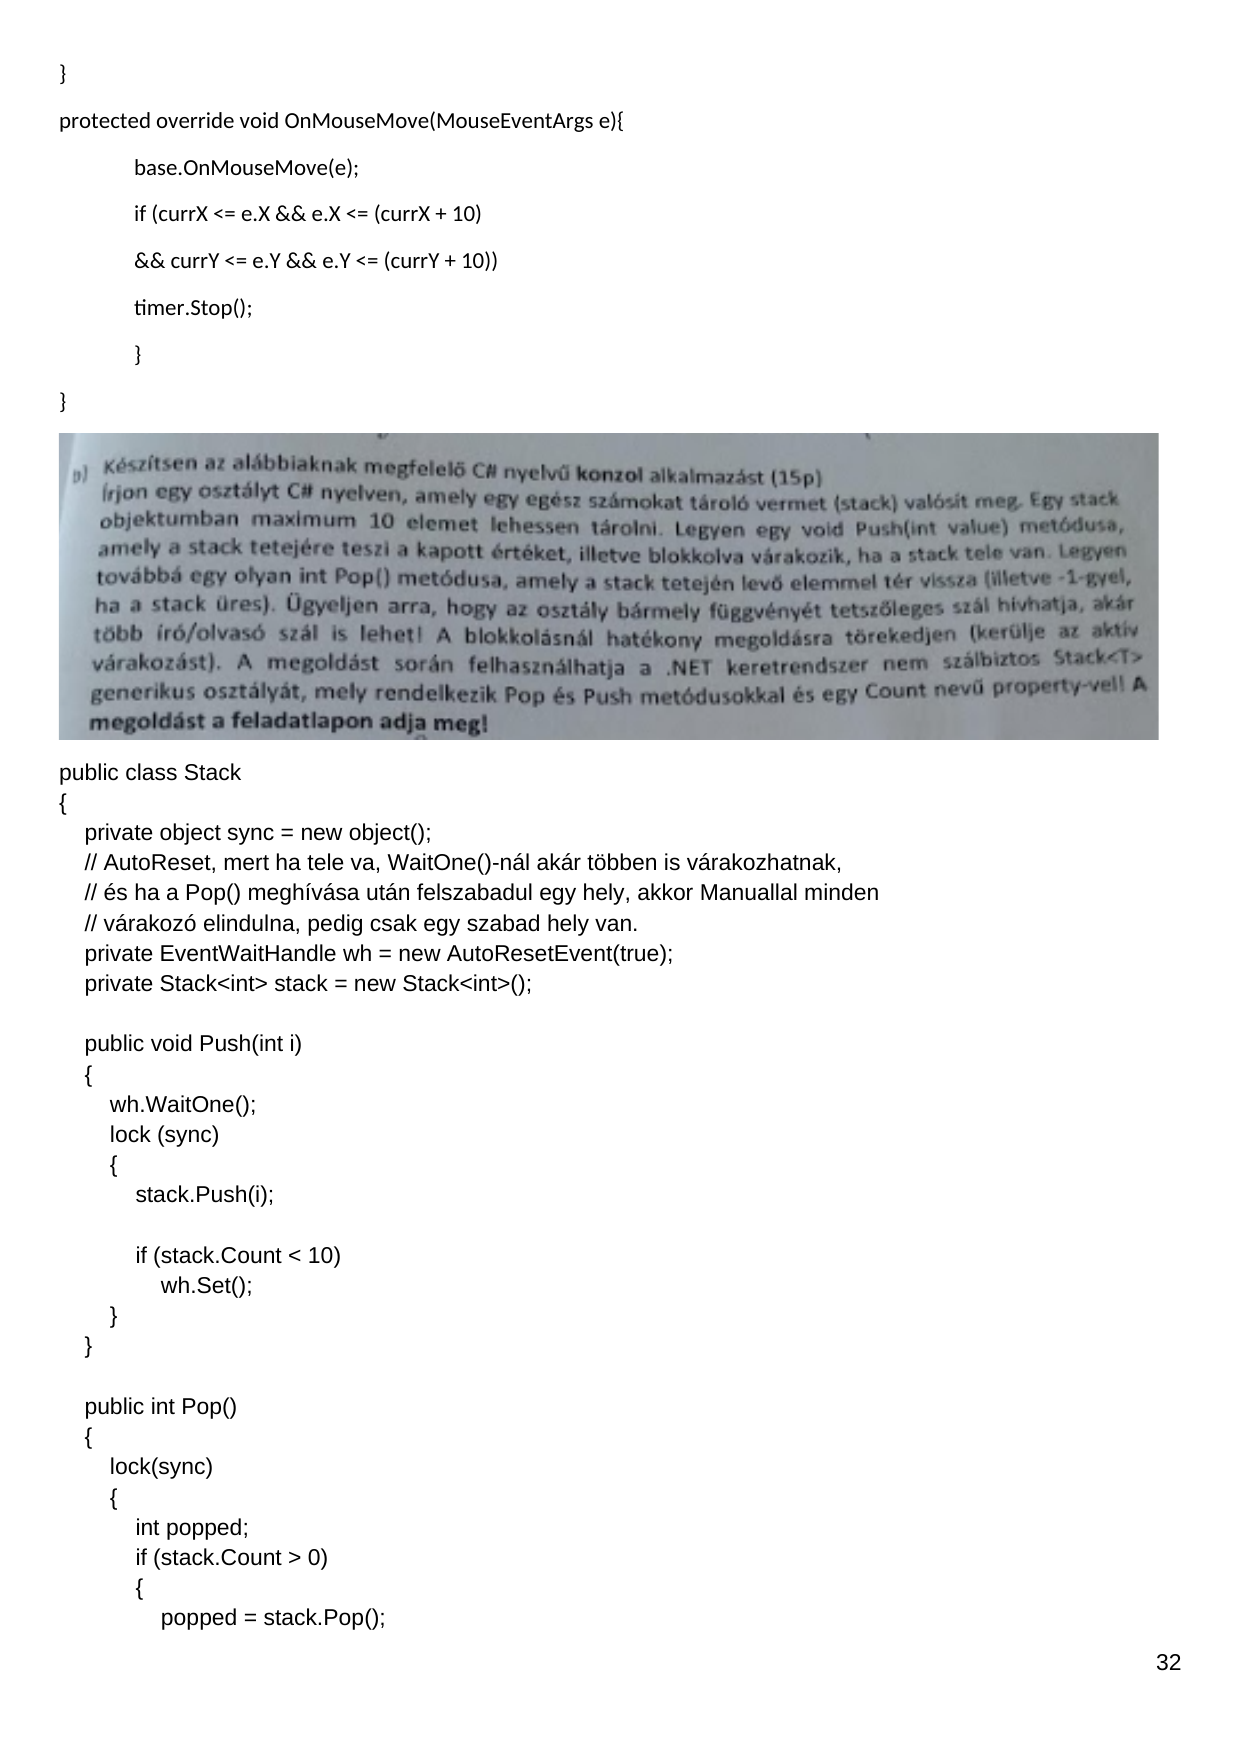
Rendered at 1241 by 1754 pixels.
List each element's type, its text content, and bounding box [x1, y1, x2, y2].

text wh.WaitOne(); [59, 1091, 1181, 1117]
text } [59, 1302, 1181, 1329]
text // és ha a Pop() meghívása után felszabadul egy hely, akkor Manuallal minden [59, 879, 1181, 906]
text lock(sync) [59, 1453, 1181, 1480]
text popped = stack.Pop(); [59, 1604, 1181, 1631]
text if (stack.Count > 0) [59, 1544, 1181, 1570]
text if (stack.Count < 10) [59, 1242, 1181, 1268]
text int popped; [59, 1514, 1181, 1540]
text { [59, 1061, 1181, 1087]
text && currY <= e.Y && e.Y <= (currY + 10)) [134, 246, 1181, 274]
text } [59, 1332, 1181, 1359]
text { [59, 1151, 1181, 1178]
text public class Stack [59, 758, 1181, 785]
text private EventWaitHandle wh = new AutoResetEvent(true); [59, 940, 1181, 966]
text base.OnMouseMove(e); [134, 153, 1181, 181]
text lock (sync) [59, 1121, 1181, 1147]
text stack.Push(i); [59, 1181, 1181, 1208]
text { [59, 1483, 1181, 1510]
picture [58, 433, 1159, 740]
text } [59, 59, 1181, 87]
text } [59, 340, 1181, 368]
text public void Push(int i) [59, 1030, 1181, 1057]
text public int Pop() [59, 1393, 1181, 1419]
text } [59, 387, 1181, 415]
text if (currX <= e.X && e.X <= (currX + 10) [134, 199, 1181, 228]
text private Stack<int> stack = new Stack<int>(); [59, 970, 1181, 996]
text { [59, 1423, 1181, 1449]
text // AutoReset, mert ha tele va, WaitOne()-nál akár többen is várakozhatnak, [59, 849, 1181, 876]
text timer.Stop(); [134, 293, 1181, 321]
text { [59, 1574, 1181, 1601]
text wh.Set(); [59, 1272, 1181, 1298]
text private object sync = new object(); [59, 819, 1181, 845]
text { [59, 789, 1181, 815]
text // várakozó elindulna, pedig csak egy szabad hely van. [59, 909, 1181, 936]
text protected override void OnMouseMove(MouseEventArgs e){ [59, 106, 1181, 134]
